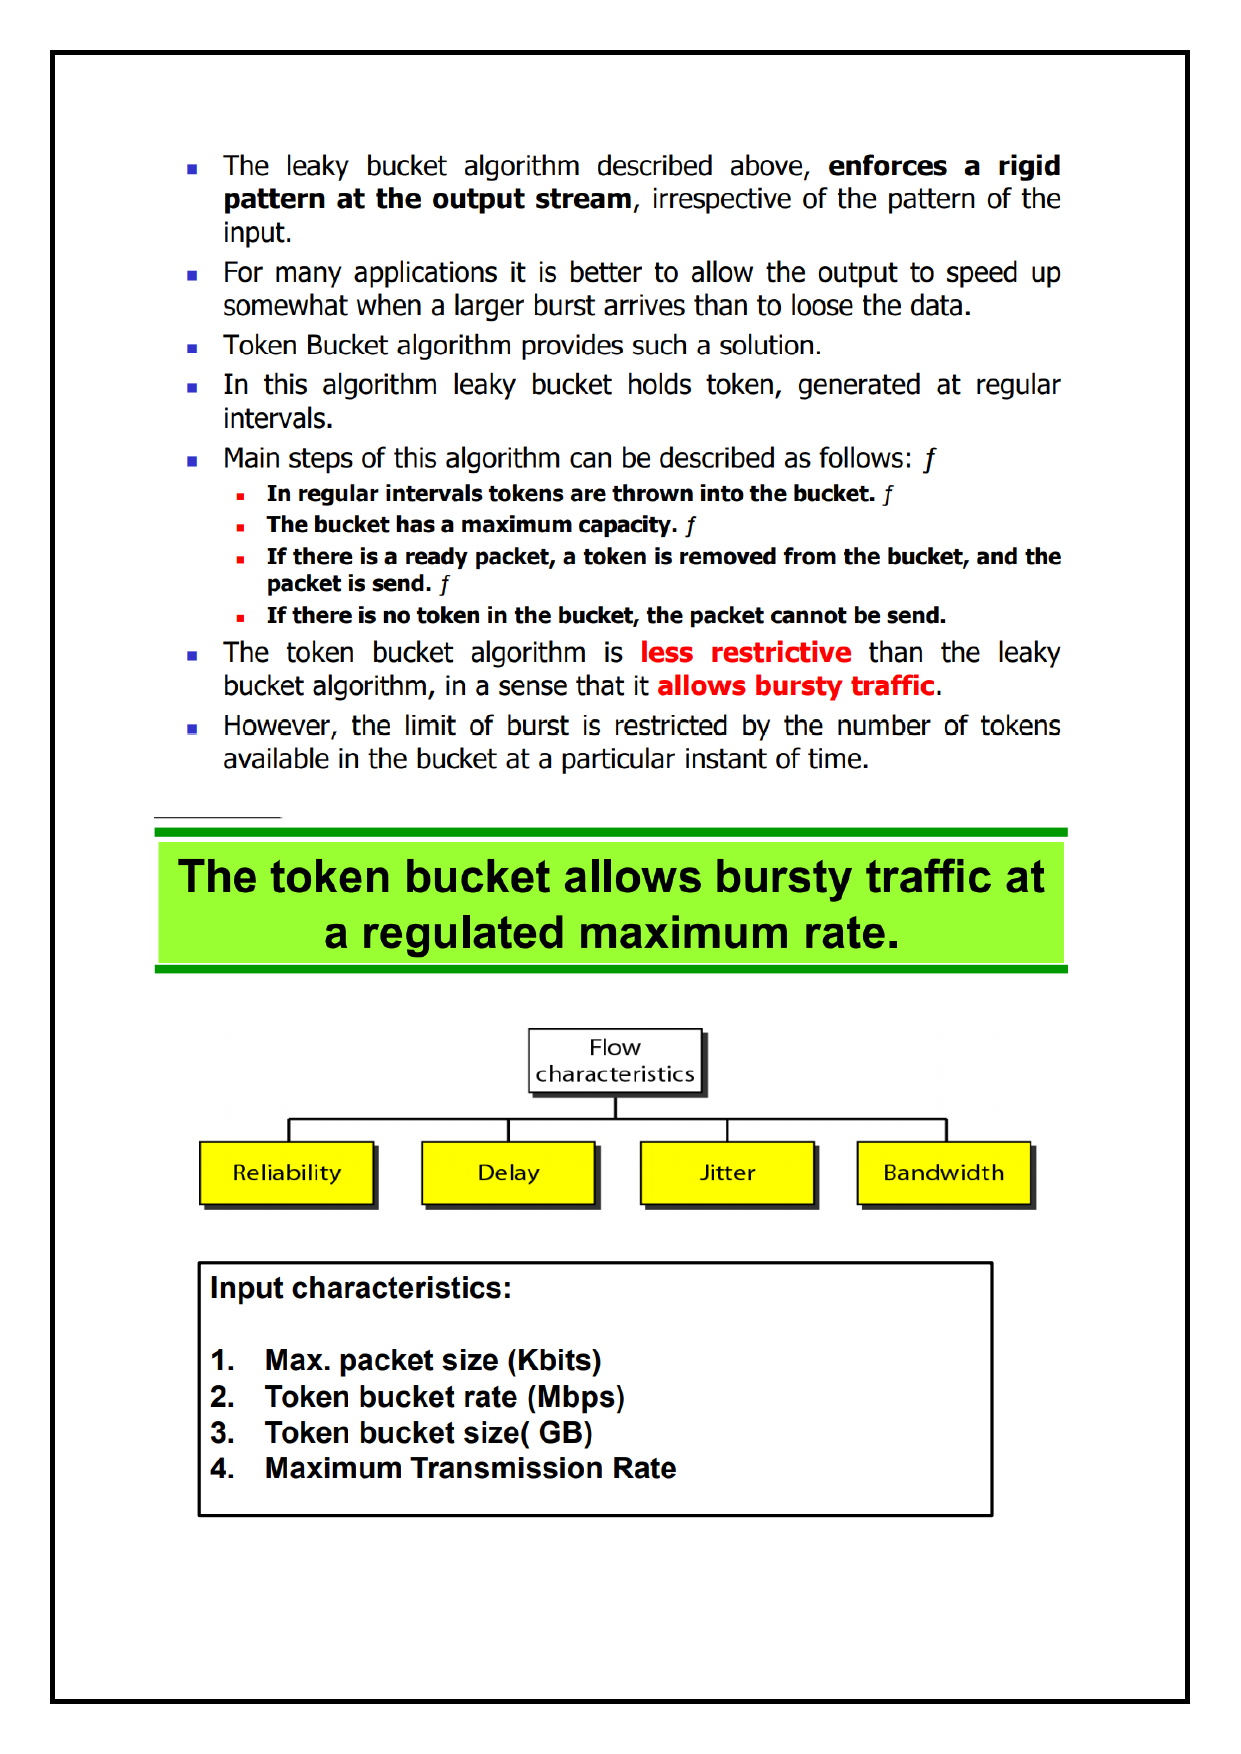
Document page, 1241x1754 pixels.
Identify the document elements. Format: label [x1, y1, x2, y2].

picture [150, 150, 1091, 799]
picture [150, 1009, 1091, 1538]
picture [150, 817, 1091, 991]
